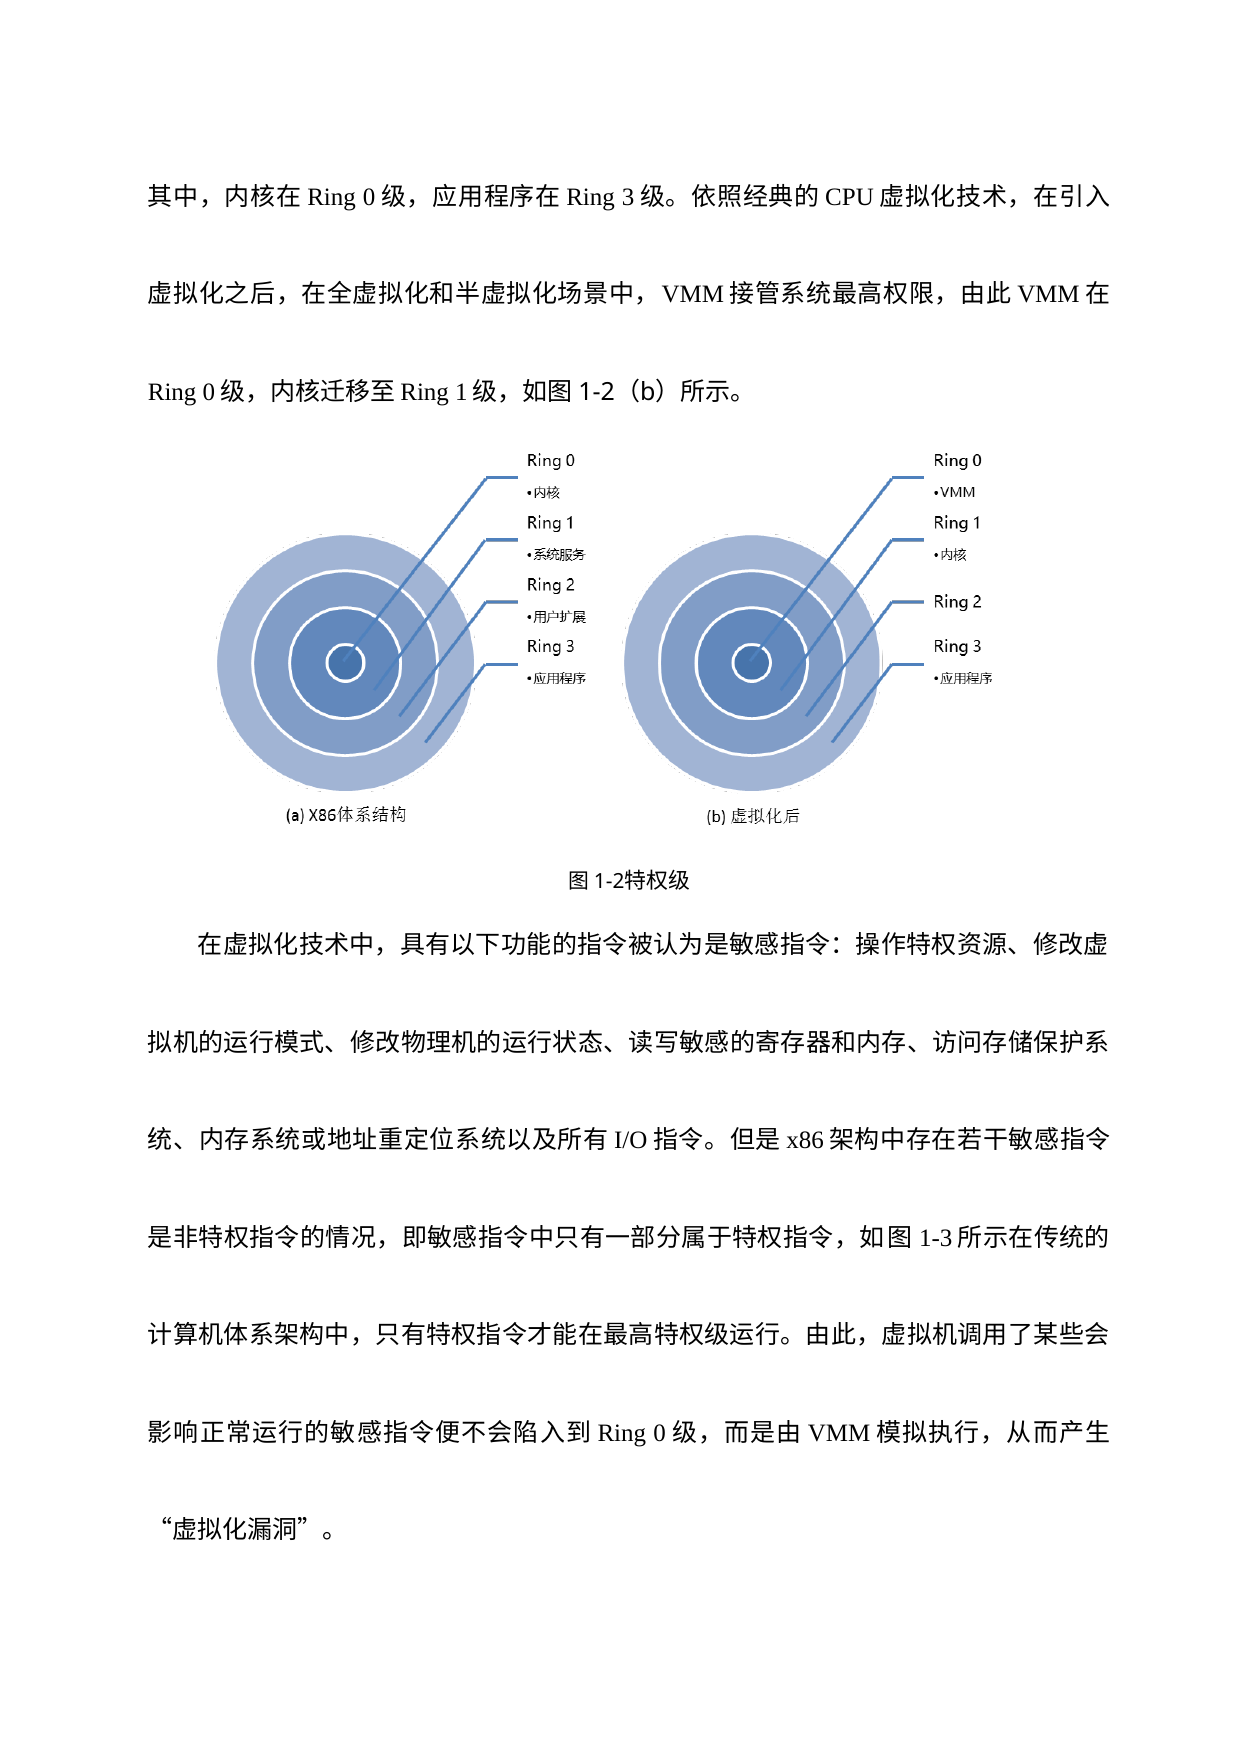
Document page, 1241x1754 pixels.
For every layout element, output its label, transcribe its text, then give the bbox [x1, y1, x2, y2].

picture [197, 439, 1061, 838]
text 在虚拟化技术中，具有以下功能的指令被认为是敏感指令：操作特权资源、修改虚拟机的运行模式、修改物理机的运行状态、读写敏感的寄存器和内存、访问存储保护系统、内存系统或地址重定位系统以及所有I/O指令。但是x86架构中存在若干敏感指令是非特权指令的情况，即敏感指令中只有一部分属于特权指令，如图 1-3所示在传统的计算机体系架构中，只有特权指令才能在最高特权级运行。由此，虚拟机调用了某些会影响正常运行的敏感指令便不会陷入到Ring 0级，而是由VMM模拟执行，从而产生“虚拟化漏洞”。 [148, 911, 1110, 1561]
text 图 1-2特权级 [148, 862, 1110, 895]
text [148, 162, 1110, 422]
